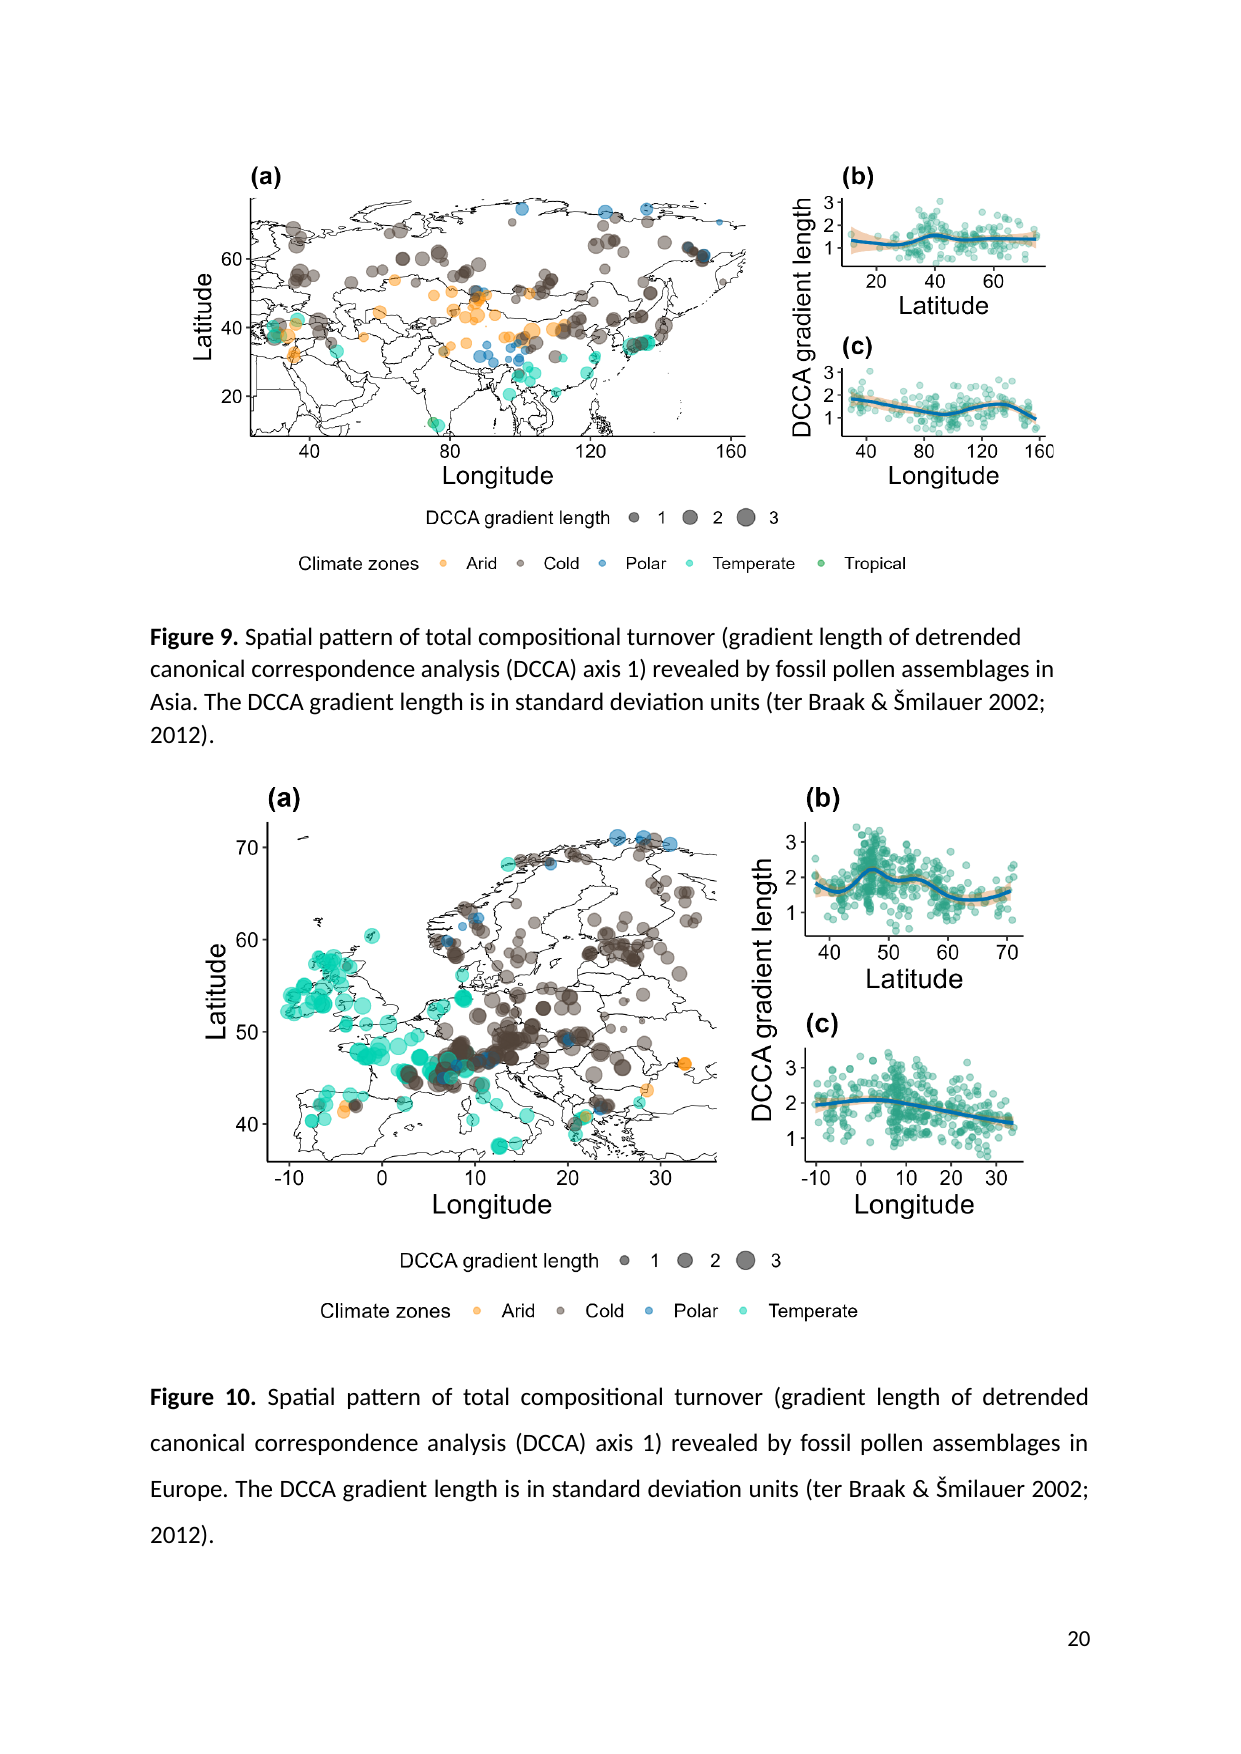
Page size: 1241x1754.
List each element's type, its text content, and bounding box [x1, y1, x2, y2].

picture [150, 769, 1030, 1351]
text Figure 9. Spatial pattern of total compositional turnover (gradient length of detrended canonical correspondence analysis (DCCA) axis 1) revealed by fossil pollen assemblages in Asia. The DCCA gradient length is in standard deviation units (ter Braak & Šmilauer 2002; 2012). [150, 621, 1090, 750]
text Figure 10. Spatial pattern of total compositional turnover (gradient length of detrended canonical correspondence analysis (DCCA) axis 1) revealed by fossil pollen assemblages in Europe. The DCCA gradient length is in standard deviation units (ter Braak & Šmilauer 2002; 2012). [150, 1382, 1090, 1549]
picture [150, 150, 1054, 591]
